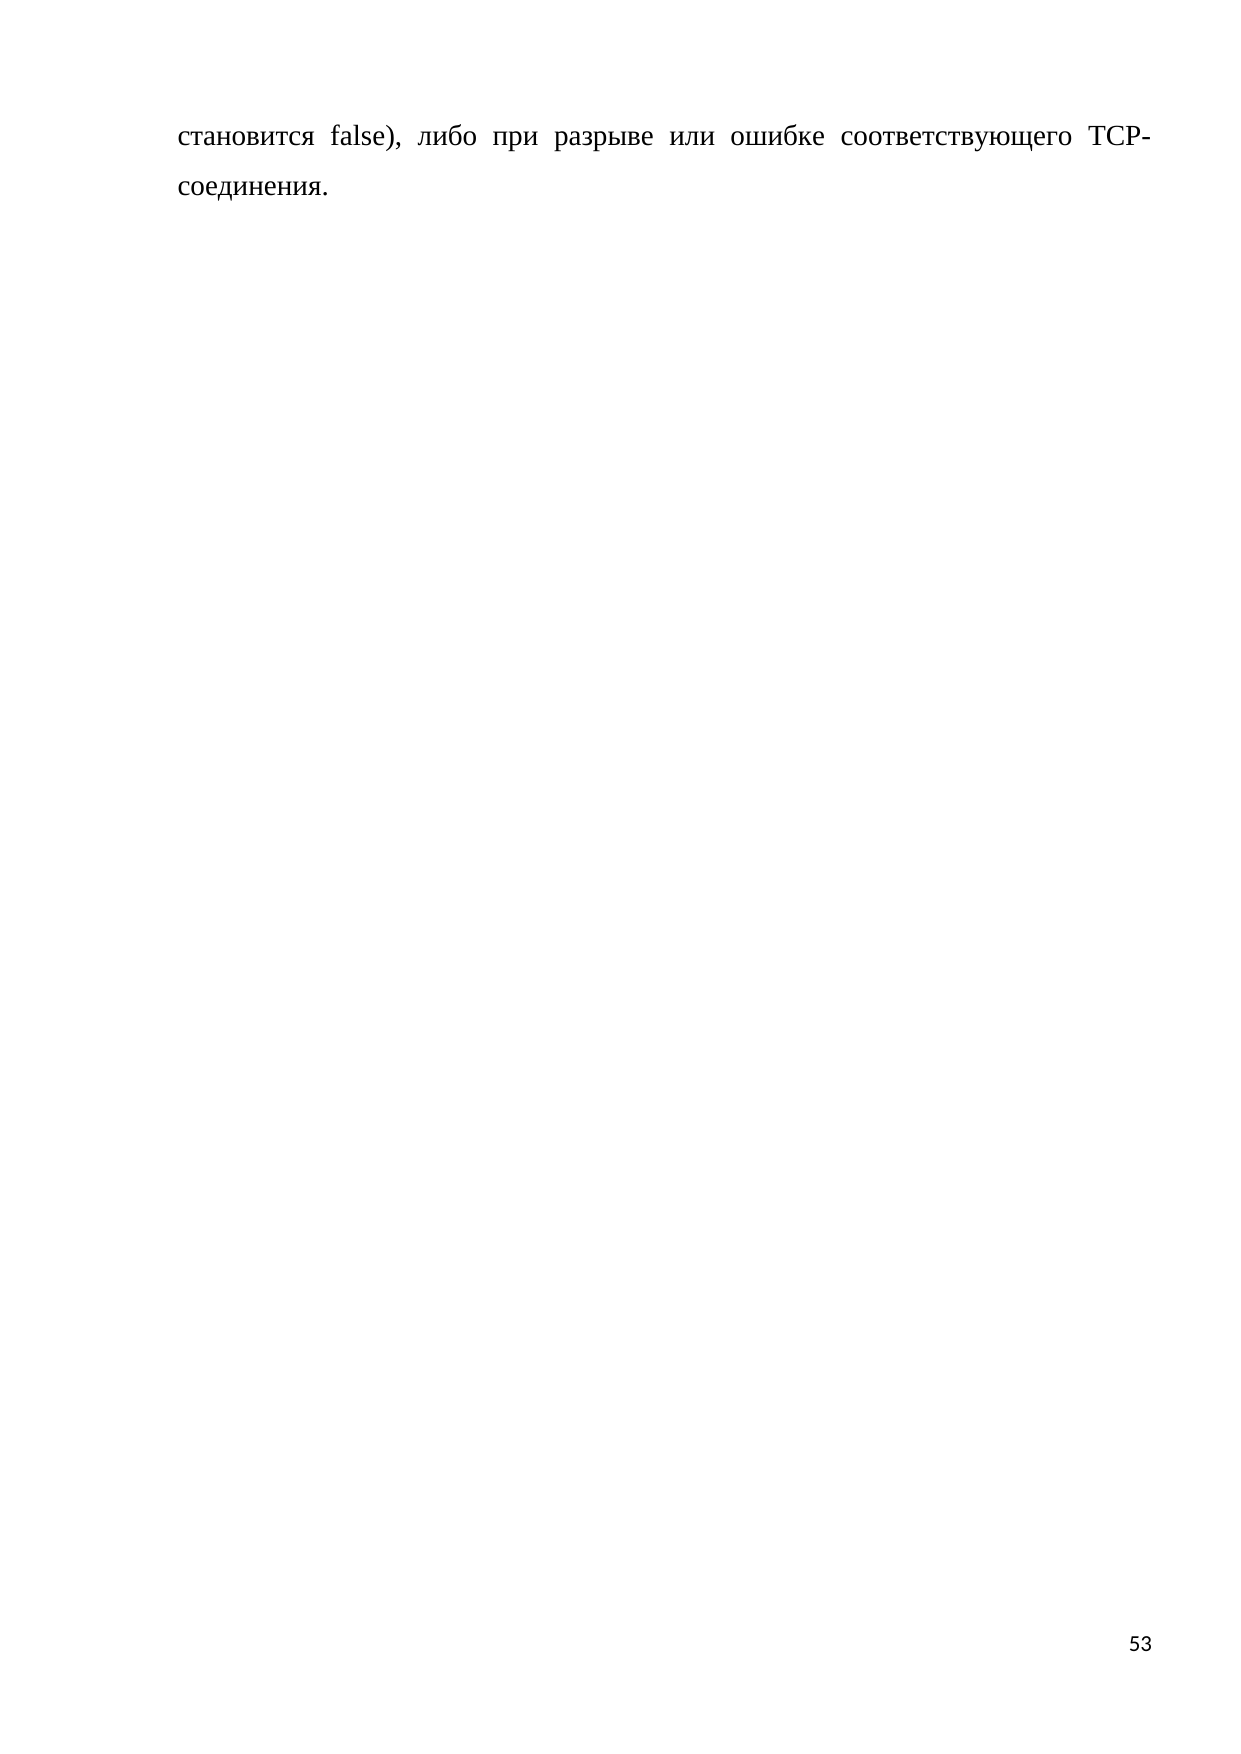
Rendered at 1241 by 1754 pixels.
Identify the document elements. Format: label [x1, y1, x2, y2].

text [177, 118, 1152, 202]
